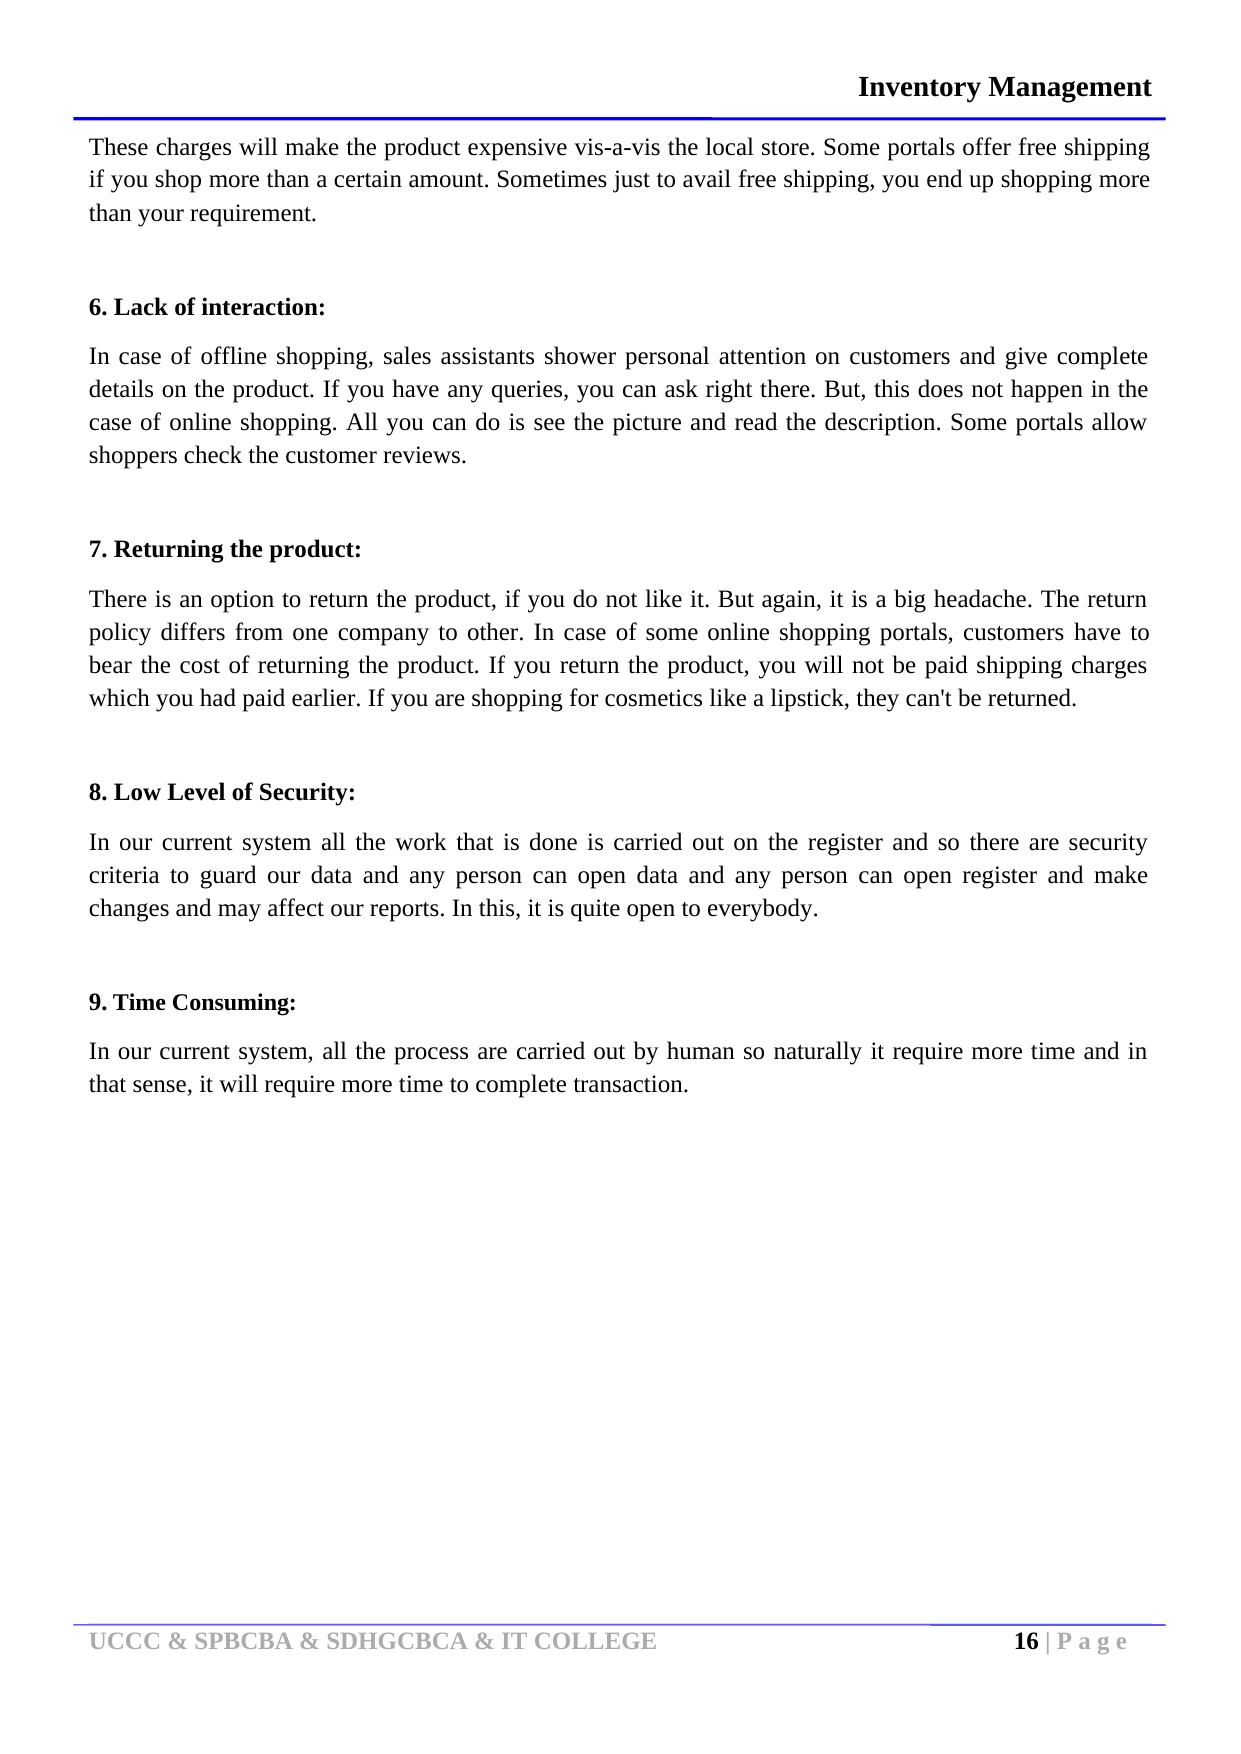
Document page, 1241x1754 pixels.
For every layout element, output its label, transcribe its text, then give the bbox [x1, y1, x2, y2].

text In our current system, all the process are carried out by human so naturally it require more time and in that sense, it will require more time to complete transaction. [89, 1036, 1150, 1098]
text 8. Low Level of Security: [89, 777, 1152, 806]
text 6. Lack of interaction: [89, 292, 1152, 320]
text 7. Returning the product: [89, 534, 1152, 563]
text There is an option to return the product, if you do not like it. But again, it is a big headache. The return policy differs from one company to other. In case of some online shopping portals, customers have to bear the cost of returning the product. If you return the product, you will not be paid shipping charges which you had paid earlier. If you are shopping for cosmetics like a lipstick, they can't be returned. [89, 584, 1150, 712]
text 9. Time Consuming: [89, 987, 1152, 1015]
text In our current system all the work that is done is carried out on the register and so there are security criteria to guard our data and any person can open data and any person can open register and make changes and may affect our reports. In this, it is quite open to everybody. [89, 827, 1150, 921]
text These charges will make the product expensive vis-a-vis the local store. Some portals offer free shipping if you shop more than a certain amount. Sometimes just to avail free shipping, you end up shopping more than your requirement. [89, 132, 1152, 226]
text In case of offline shopping, sales assistants shower personal attention on customers and give complete details on the product. If you have any queries, you can ask right there. But, this does not happen in the case of online shopping. All you can do is see the picture and read the description. Some portals allow shoppers check the customer reviews. [89, 341, 1150, 469]
